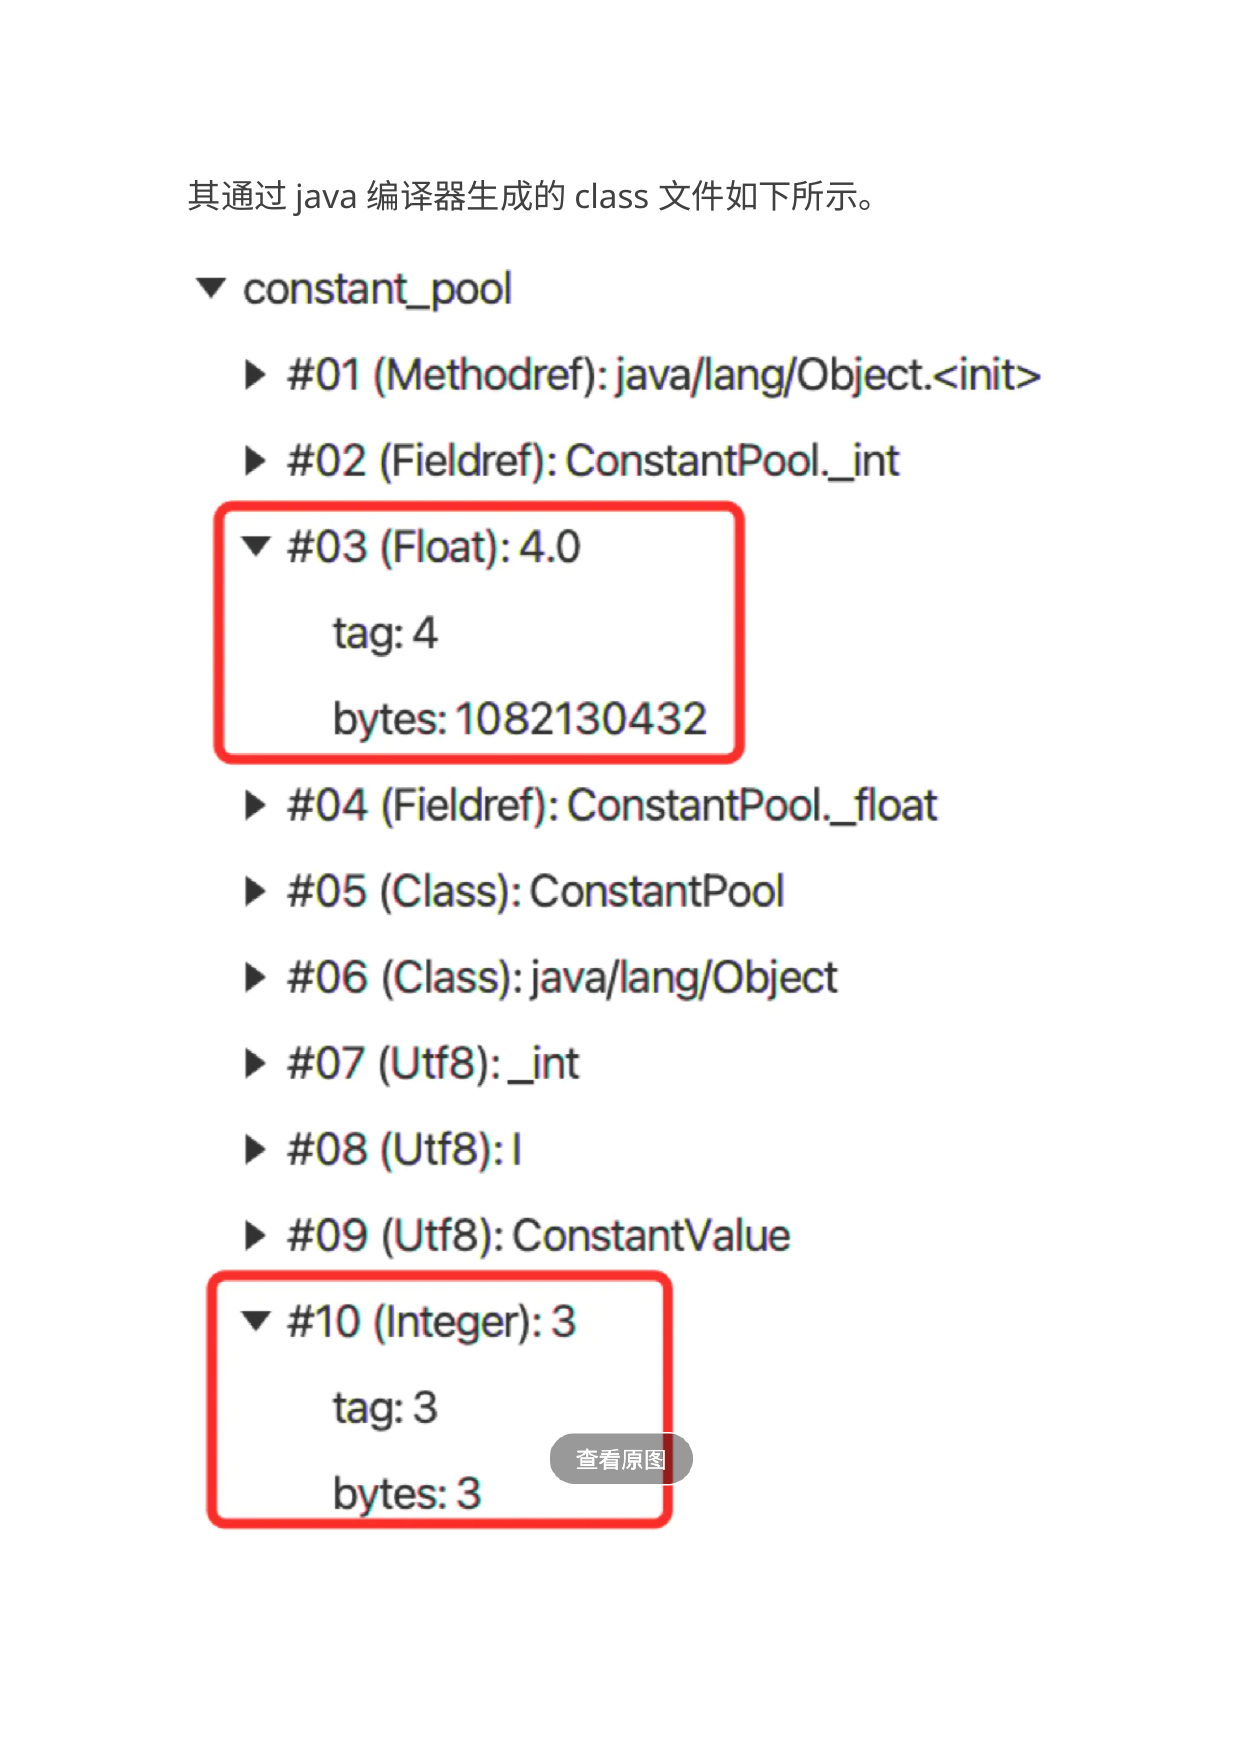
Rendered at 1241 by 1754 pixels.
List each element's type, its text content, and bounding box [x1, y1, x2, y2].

picture [187, 256, 1053, 1537]
text 其通过 java 编译器生成的 class 文件如下所示。 [187, 162, 1053, 227]
